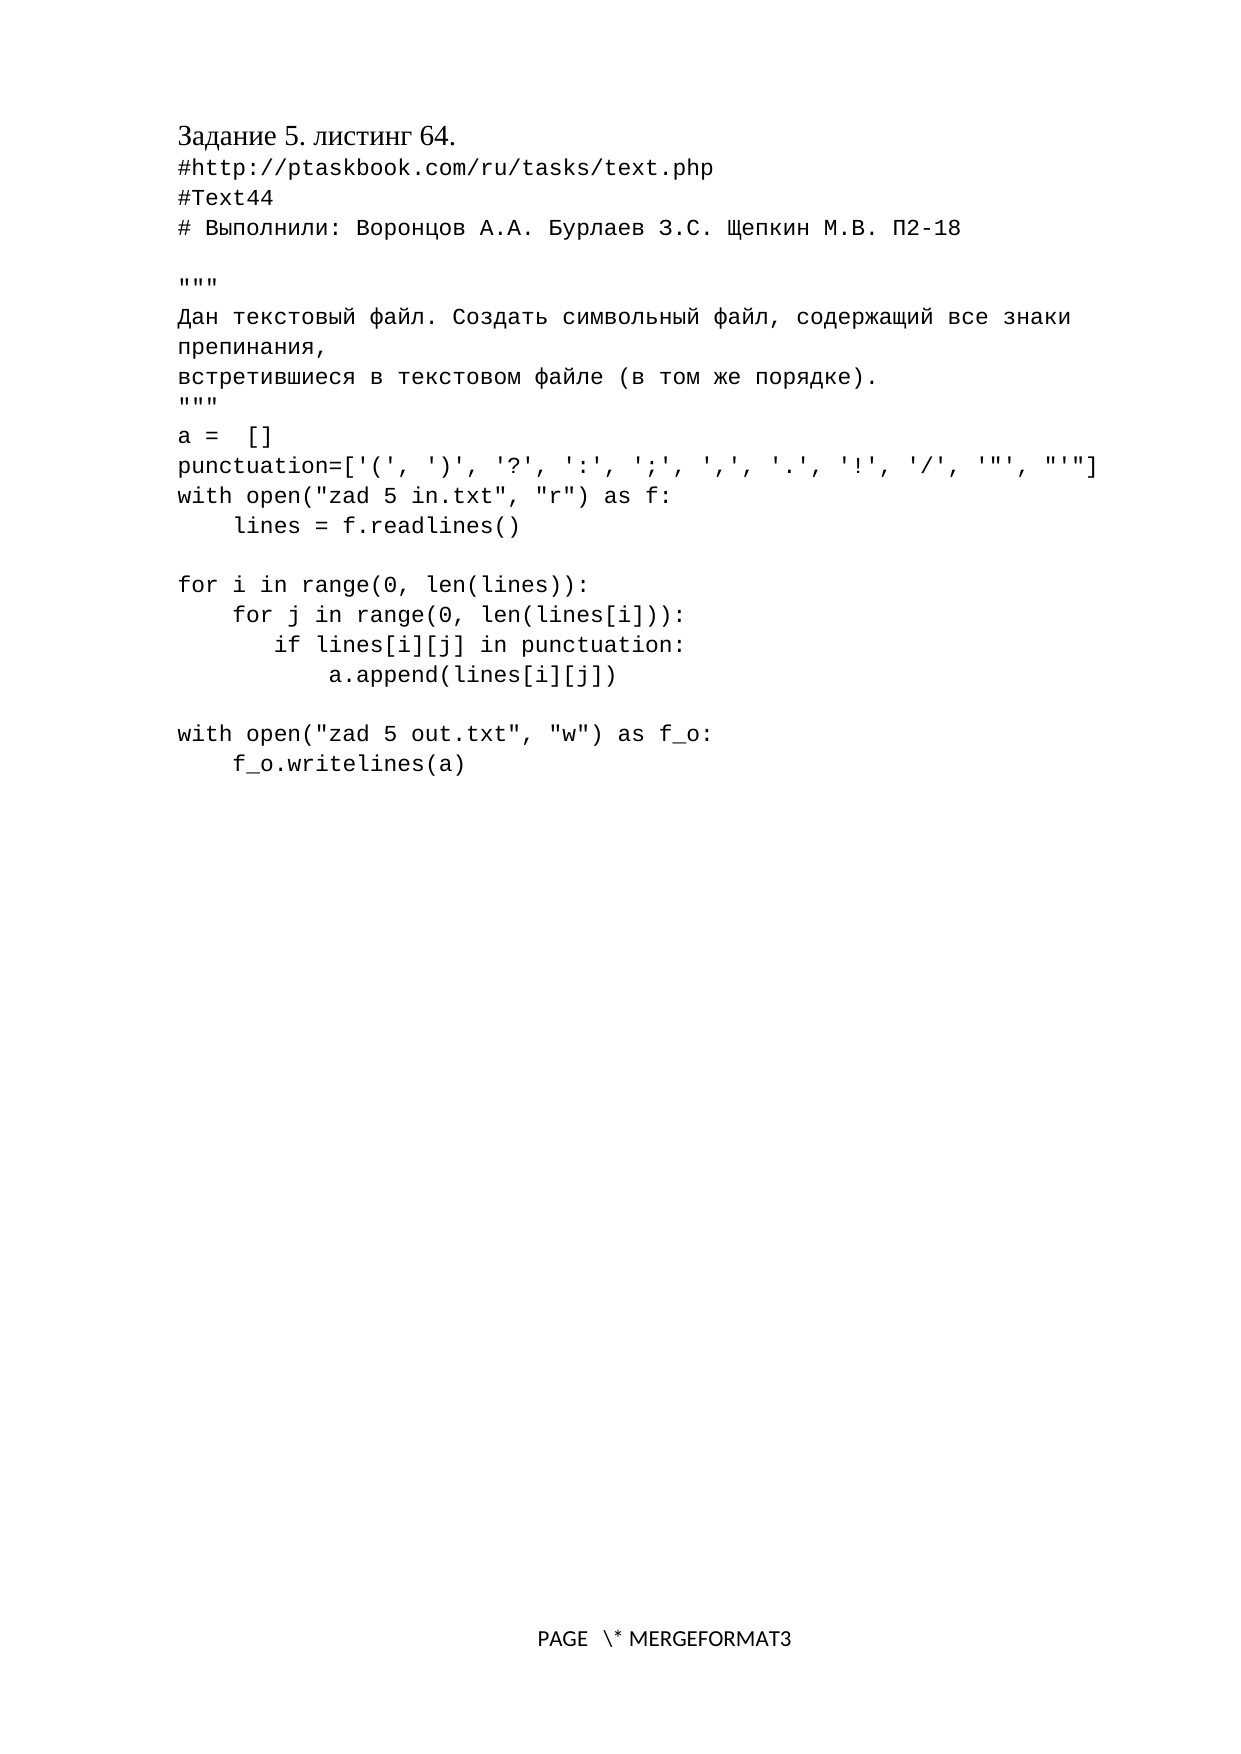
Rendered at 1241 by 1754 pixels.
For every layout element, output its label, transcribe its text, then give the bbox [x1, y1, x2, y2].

text punctuation=['(', ')', '?', ':', ';', ',', '.', '!', '/', '"', "'"] [177, 454, 1152, 481]
text Задание 5. листинг 64. [177, 118, 1152, 152]
text lines = f.readlines() [177, 514, 1152, 540]
text # Выполнили: Воронцов А.А. Бурлаев З.С. Щепкин М.В. П2-18 [177, 216, 1152, 242]
text a = [] [177, 425, 1152, 451]
text #http://ptaskbook.com/ru/tasks/text.php [177, 157, 1152, 183]
text with open("zad 5 out.txt", "w") as f_o: [177, 723, 1152, 749]
text """ [177, 276, 1152, 302]
text Дан текстовый файл. Создать символьный файл, содержащий все знаки препинания, [177, 306, 1152, 361]
text for j in range(0, len(lines[i])): [177, 603, 1152, 629]
text """ [177, 395, 1152, 421]
text if lines[i][j] in punctuation: [177, 633, 1152, 659]
text for i in range(0, len(lines)): [177, 574, 1152, 600]
text with open("zad 5 in.txt", "r") as f: [177, 484, 1152, 510]
text встретившиеся в текстовом файле (в том же порядке). [177, 365, 1152, 391]
text f_o.writelines(a) [177, 752, 1152, 778]
text a.append(lines[i][j]) [177, 663, 1152, 689]
text #Text44 [177, 186, 1152, 212]
